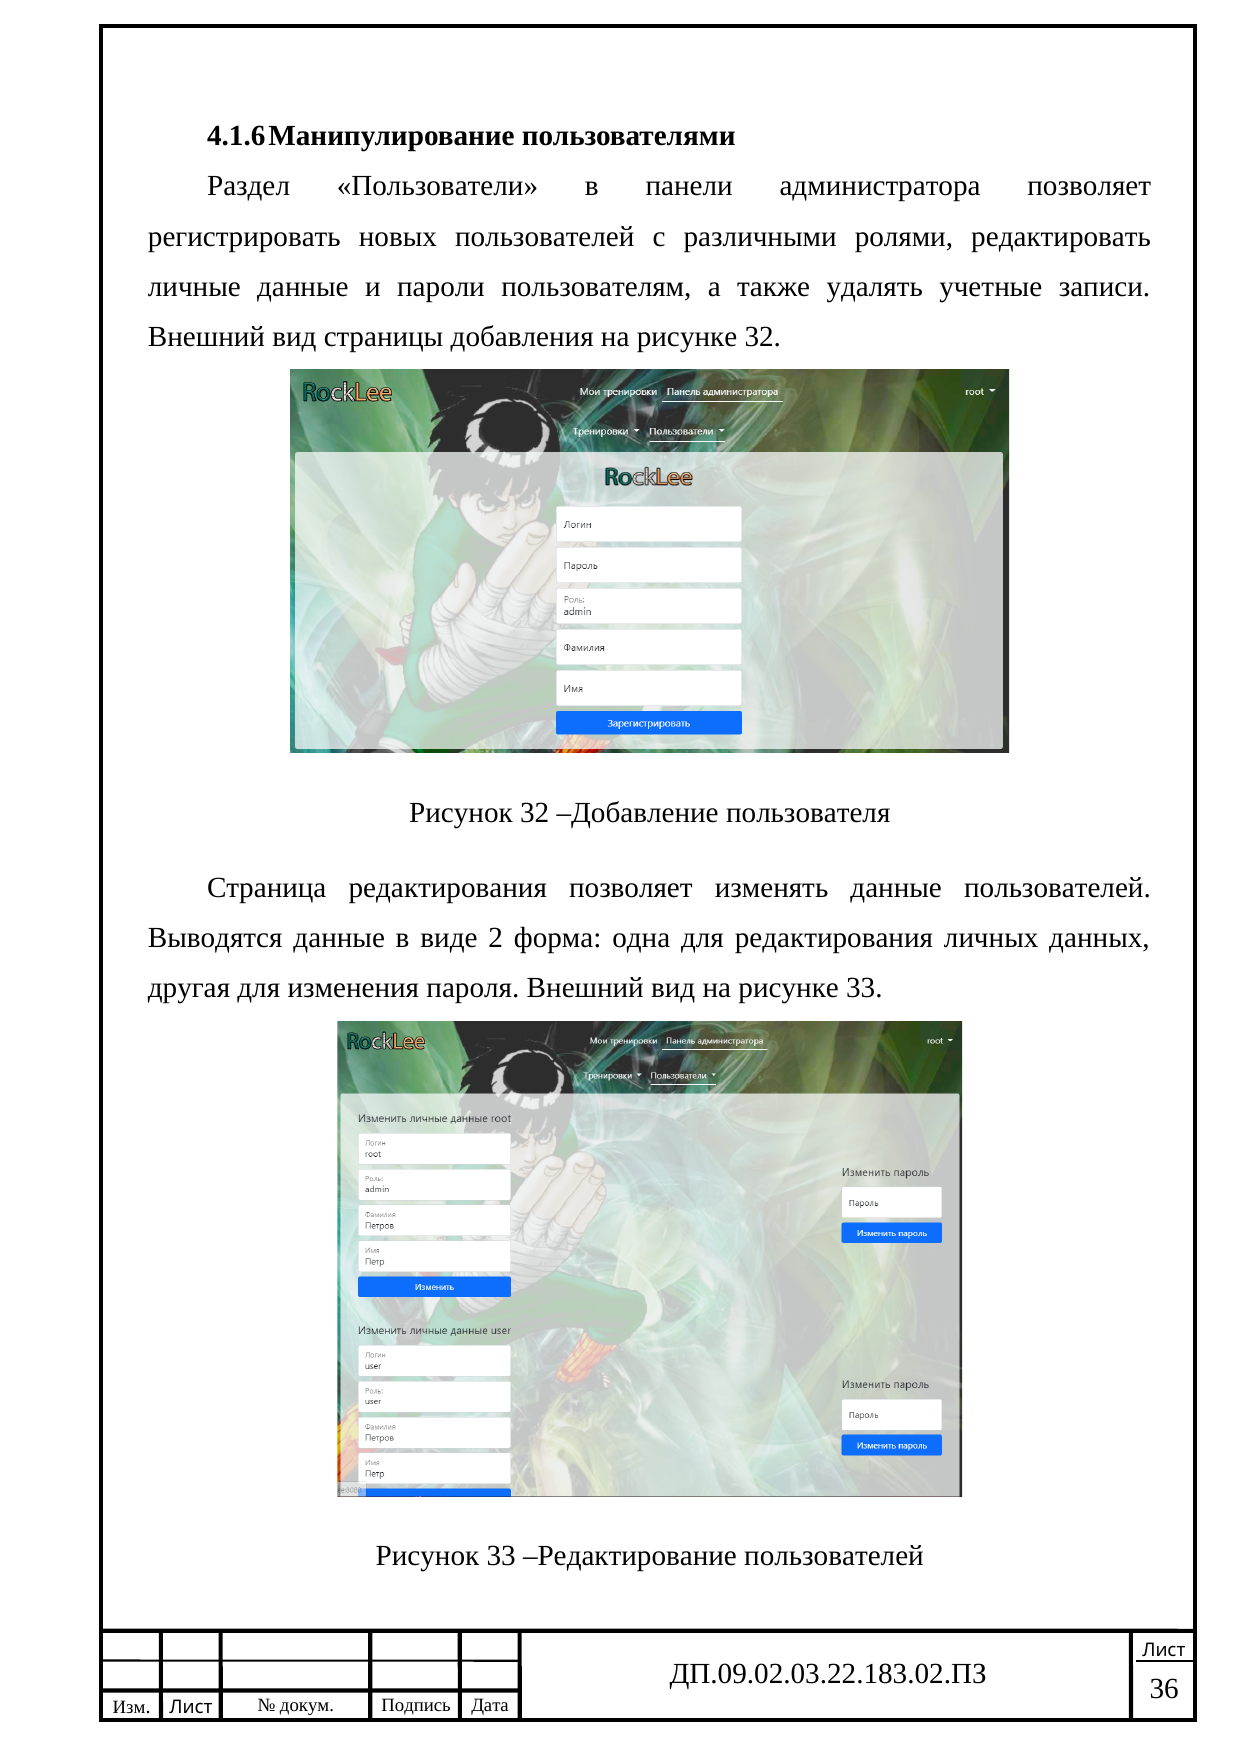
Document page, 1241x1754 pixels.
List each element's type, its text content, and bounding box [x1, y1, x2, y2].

text Раздел «Пользователи» в панели администратора позволяет регистрировать новых пользователей с различными ролями, редактировать личные данные и пароли пользователям, а также удалять учетные записи. Внешний вид страницы добавления на рисунке 32. [148, 168, 1152, 353]
picture [290, 369, 1010, 753]
text Страница редактирования позволяет изменять данные пользователей. Выводятся данные в виде 2 форма: одна для редактирования личных данных, другая для изменения пароля. Внешний вид на рисунке 33. [148, 870, 1152, 1004]
list Манипулирование пользователями [148, 118, 1181, 152]
text Рисунок 32 –Добавление пользователя [118, 795, 1181, 828]
text Рисунок 33 –Редактирование пользователей [118, 1538, 1181, 1571]
picture [337, 1021, 963, 1497]
